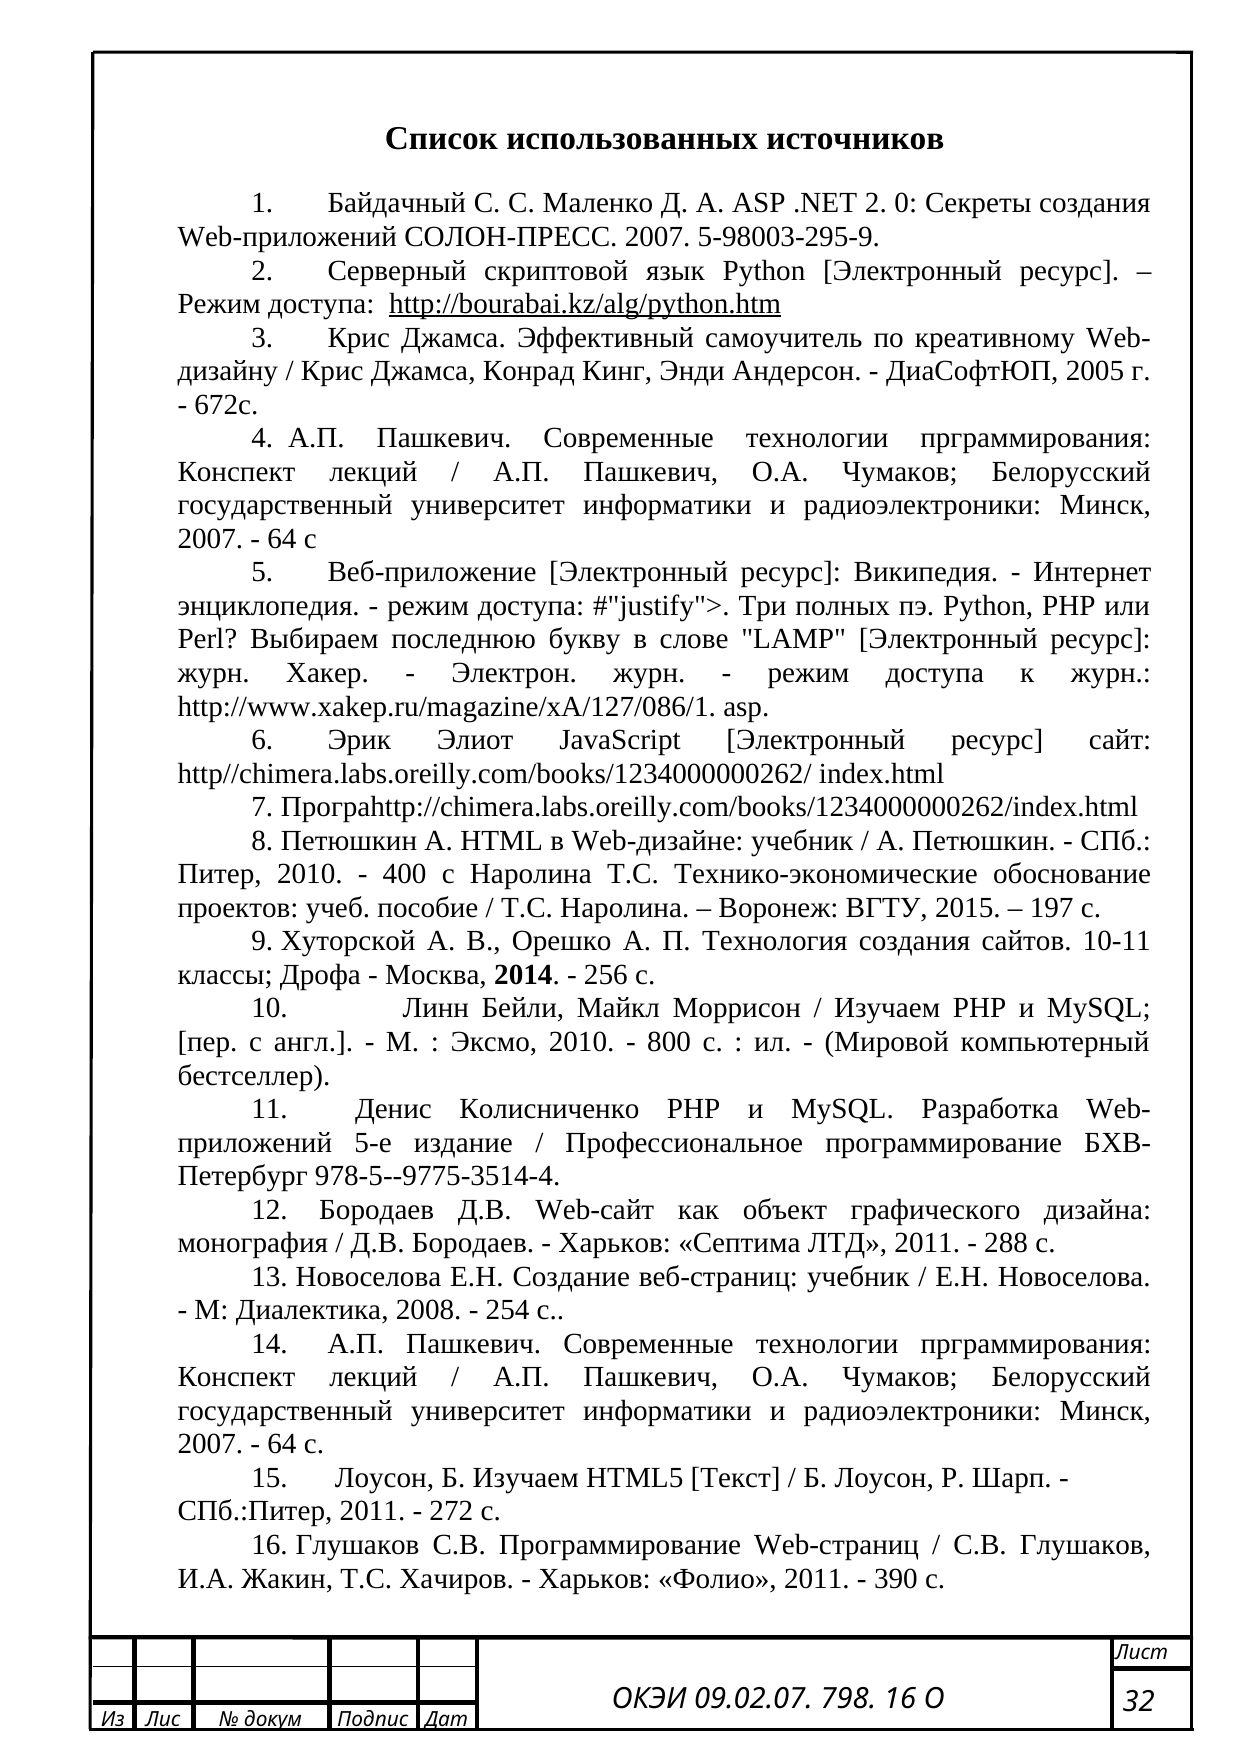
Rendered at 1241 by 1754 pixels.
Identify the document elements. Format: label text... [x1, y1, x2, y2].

list А.П. Пашкевич. Современные технологии прграммирования: Конспект лекций / А.П. Пашкевич, О.А. Чумаков; Белорусский государственный университет информатики и радиоэлектроники: Минск, 2007. - 64 с [177, 420, 1152, 554]
list Денис Колисниченко PHP и MySQL. Разработка Web-приложений 5-е издание / Профессиональное программирование БХВ-Петербург 978-5--9775-3514-4. [177, 1091, 1152, 1192]
list Глушаков С.В. Программирование Web-страниц / С.В. Глушаков, И.А. Жакин, Т.С. Хачиров. - Харьков: «Фолио», 2011. - 390 с. [177, 1527, 1152, 1594]
list Эрик Элиот JavaScript [Электронный ресурс] сайт: http//chimera.labs.oreilly.com/books/1234000000262/ index.html [177, 722, 1152, 789]
list Байдачный С. С. Маленко Д. А. ASP .NET 2. 0: Секреты создания Web-приложений СОЛОН-ПРЕСС. 2007. 5-98003-295-9. [177, 186, 1152, 253]
list Веб-приложение [Электронный ресурс]: Википедия. - Интернет энциклопедия. - режим доступа: #"justify">. Три полных пэ. Python, PHP или Perl? Выбираем последнюю букву в слове "LAMP" [Электронный ресурс]: журн. Хакер. - Электрон. журн. - режим доступа к журн.: http://www.xakep.ru/magazine/xA/127/086/1. asp. [177, 554, 1152, 722]
list А.П. Пашкевич. Современные технологии прграммирования: Конспект лекций / А.П. Пашкевич, О.А. Чумаков; Белорусский государственный университет информатики и радиоэлектроники: Минск, 2007. - 64 с. [177, 1326, 1152, 1460]
list Крис Джамса. Эффективный самоучитель по креативному Web-дизайну / Крис Джамса, Конрад Кинг, Энди Андерсон. - ДиаСофтЮП, 2005 г. - 672с. [177, 320, 1152, 420]
list Програhttp://chimera.labs.oreilly.com/books/1234000000262/index.html [177, 789, 1152, 823]
list Линн Бейли, Майкл Моррисон / Изучаем РНР и MySQL; [пер. с англ.]. - М. : Эксмо, 2010. - 800 с. : ил. - (Мировой компьютерный бестселлер). [177, 991, 1152, 1091]
text Список использованных источников [177, 118, 1152, 156]
list Серверный скриптовой язык Python [Электронный ресурс]. – Режим доступа: http://bourabai.kz/alg/python.htm [177, 253, 1152, 320]
list Бородаев Д.В. Web-сайт как объект графического дизайна: монография / Д.В. Бородаев. - Харьков: «Септима ЛТД», 2011. - 288 с. [177, 1192, 1152, 1259]
list Лоусон, Б. Изучаем HTML5 [Текст] / Б. Лоусон, Р. Шарп. - СПб.:Питер, 2011. - 272 с. [177, 1460, 1152, 1527]
list Новоселова Е.Н. Создание веб-страниц: учебник / Е.Н. Новоселова. - М: Диалектика, 2008. - 254 с.. [177, 1259, 1152, 1326]
list Петюшкин А. HTML в Web-дизайне: учебник / А. Петюшкин. - СПб.: Питер, 2010. - 400 с Наролина Т.С. Технико-экономические обоснование проектов: учеб. пособие / Т.С. Наролина. – Воронеж: ВГТУ, 2015. – 197 с. [177, 823, 1152, 923]
list Хуторской А. В., Орешко А. П. Технология создания сайтов. 10-11 классы; Дрофа - Москва, 2014. - 256 c. [177, 923, 1152, 991]
